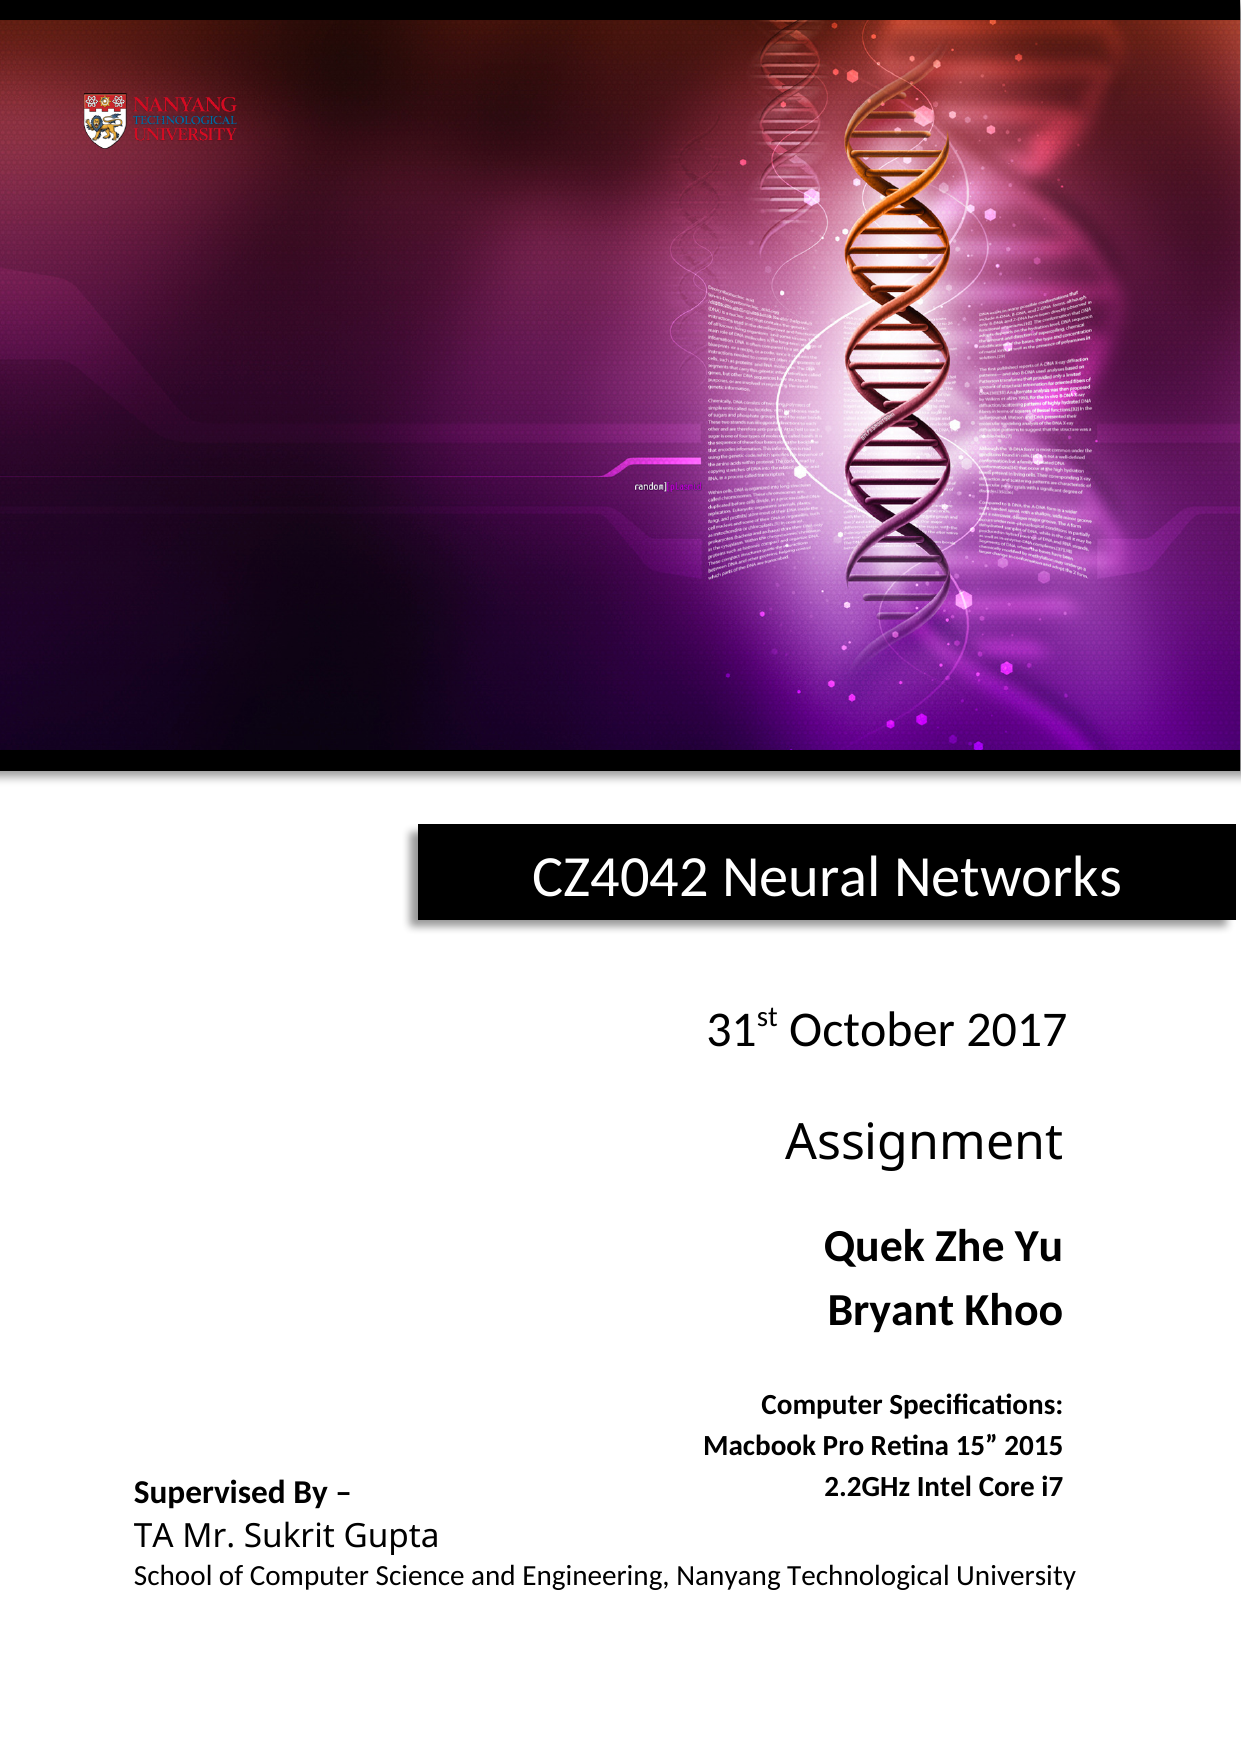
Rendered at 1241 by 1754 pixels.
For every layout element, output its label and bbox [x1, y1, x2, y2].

picture [0, 20, 1241, 750]
